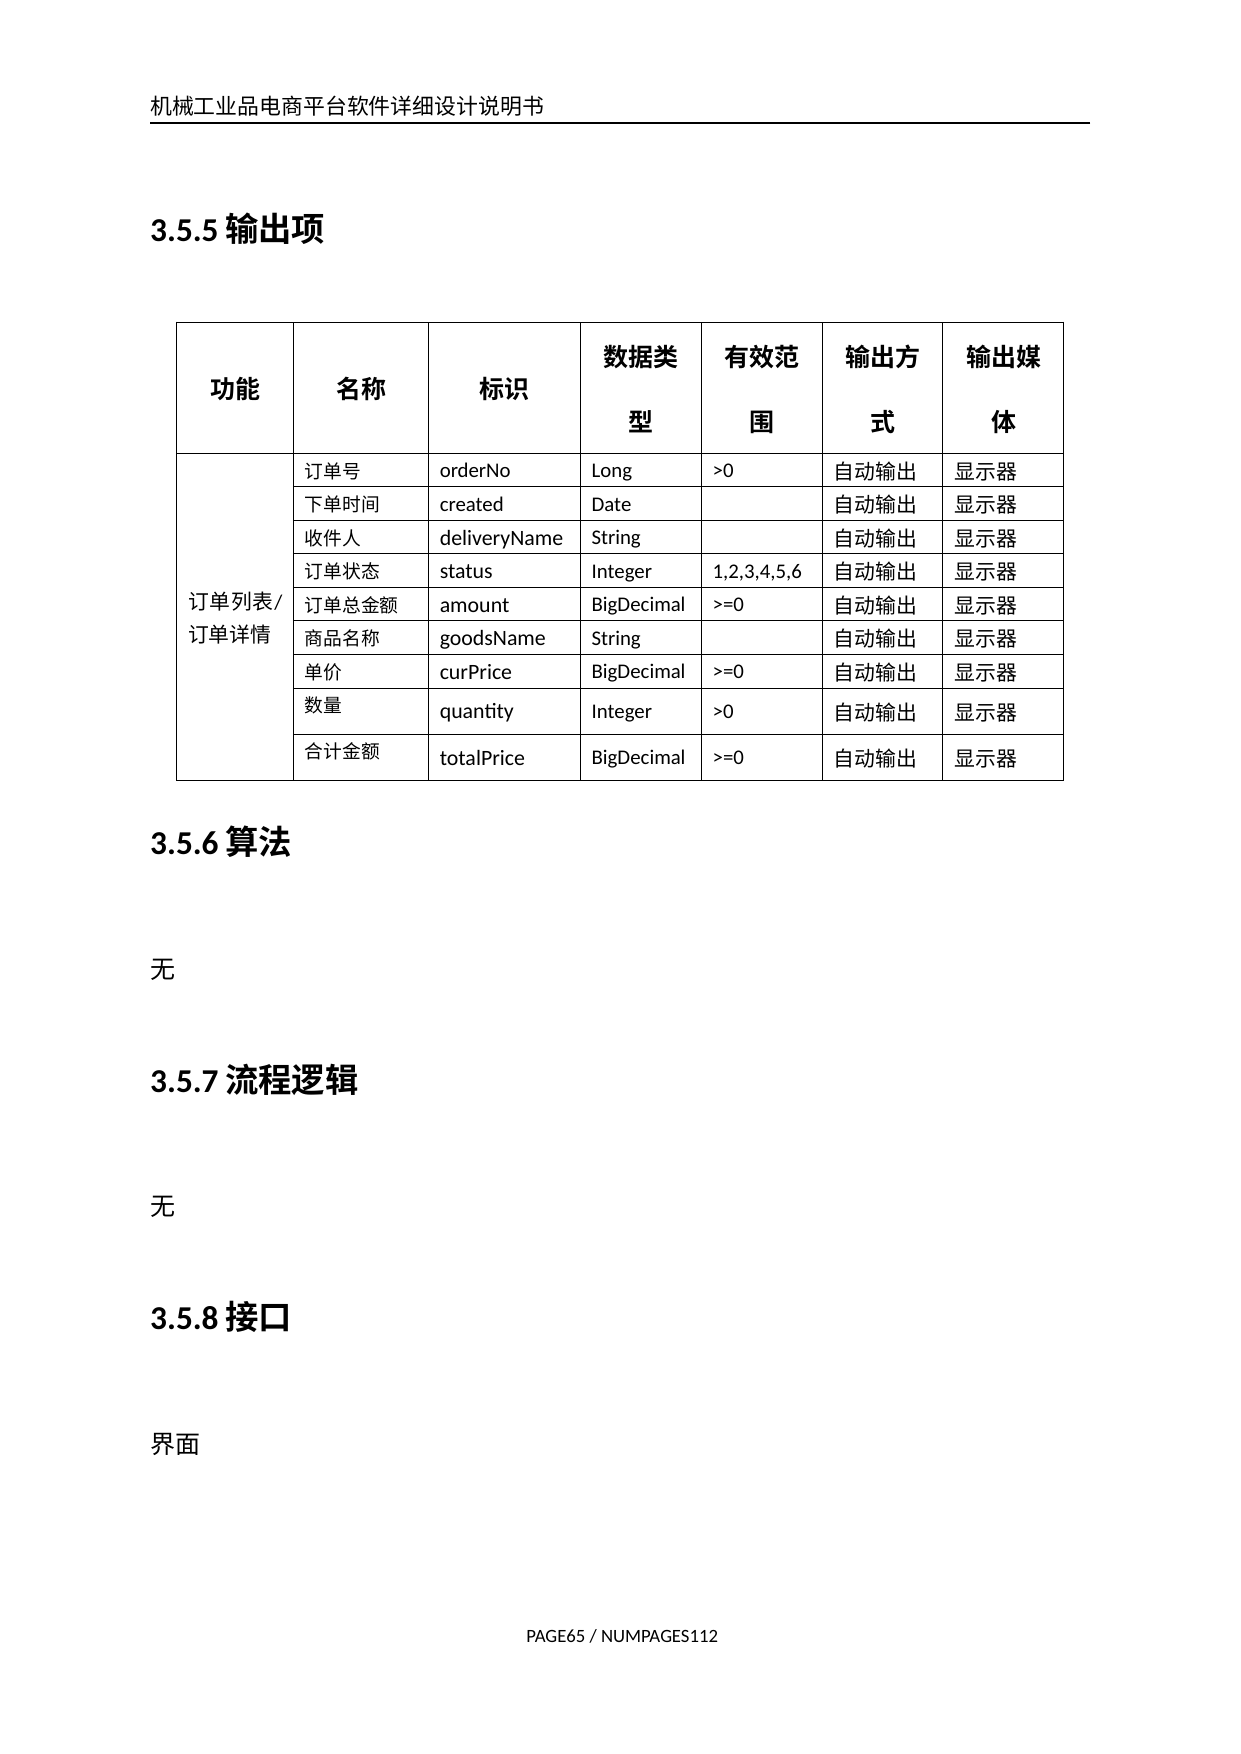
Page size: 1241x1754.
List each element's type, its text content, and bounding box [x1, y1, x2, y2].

table_cell 收件人 [294, 521, 428, 553]
table_cell >0 [702, 454, 822, 486]
table_cell 自动输出 [823, 521, 942, 553]
table_cell 显示器 [943, 735, 1063, 779]
table_cell [702, 521, 822, 553]
table_cell quantity [429, 689, 580, 733]
table_cell Integer [581, 689, 701, 733]
text 无 [150, 1172, 1090, 1237]
subtitle 算法 [150, 808, 1090, 873]
table_header 标识 [429, 323, 580, 453]
table_cell 自动输出 [823, 588, 942, 620]
table_cell BigDecimal [581, 735, 701, 779]
table_cell 单价 [294, 655, 428, 687]
table_cell deliveryName [429, 521, 580, 553]
table_cell 自动输出 [823, 454, 942, 486]
table_cell 显示器 [943, 588, 1063, 620]
subtitle 流程逻辑 [150, 1045, 1090, 1110]
table_cell 显示器 [943, 521, 1063, 553]
table_cell 自动输出 [823, 735, 942, 779]
table_cell [702, 621, 822, 654]
table_cell String [581, 621, 701, 654]
table_cell 自动输出 [823, 554, 942, 587]
table_header 名称 [294, 323, 428, 453]
table_cell orderNo [429, 454, 580, 486]
table_cell amount [429, 588, 580, 620]
table_cell 数量 [294, 689, 428, 733]
table_cell >=0 [702, 735, 822, 779]
table_cell 自动输出 [823, 621, 942, 654]
table_cell 自动输出 [823, 487, 942, 520]
table_cell created [429, 487, 580, 520]
table_cell 显示器 [943, 689, 1063, 733]
table_cell 显示器 [943, 487, 1063, 520]
table_cell String [581, 521, 701, 553]
table_cell 订单状态 [294, 554, 428, 587]
table_cell 自动输出 [823, 689, 942, 733]
table_cell >0 [702, 689, 822, 733]
table_cell 商品名称 [294, 621, 428, 654]
table_cell 显示器 [943, 655, 1063, 687]
table_header 有效范围 [702, 323, 822, 453]
table_cell curPrice [429, 655, 580, 687]
table_cell Integer [581, 554, 701, 587]
table_cell 订单列表/订单详情 [177, 454, 293, 779]
table_cell goodsName [429, 621, 580, 654]
table_cell Date [581, 487, 701, 520]
table_cell >=0 [702, 655, 822, 687]
table_cell 显示器 [943, 621, 1063, 654]
table_cell 显示器 [943, 454, 1063, 486]
subtitle 接口 [150, 1282, 1090, 1347]
table_cell 下单时间 [294, 487, 428, 520]
subtitle 输出项 [150, 194, 1090, 259]
table_cell status [429, 554, 580, 587]
table_cell BigDecimal [581, 588, 701, 620]
table_header 功能 [177, 323, 293, 453]
table_cell 自动输出 [823, 655, 942, 687]
table_cell BigDecimal [581, 655, 701, 687]
table_cell Long [581, 454, 701, 486]
table_cell [702, 487, 822, 520]
table_cell 合计金额 [294, 735, 428, 779]
table_cell 显示器 [943, 554, 1063, 587]
text 界面 [150, 1410, 1090, 1475]
table_cell 订单号 [294, 454, 428, 486]
table_cell totalPrice [429, 735, 580, 779]
table_cell >=0 [702, 588, 822, 620]
table_header 输出媒体 [943, 323, 1063, 453]
table_header 数据类型 [581, 323, 701, 453]
table_cell 订单总金额 [294, 588, 428, 620]
table_cell 1,2,3,4,5,6 [702, 554, 822, 587]
table_header 输出方式 [823, 323, 942, 453]
text 无 [150, 935, 1090, 1000]
